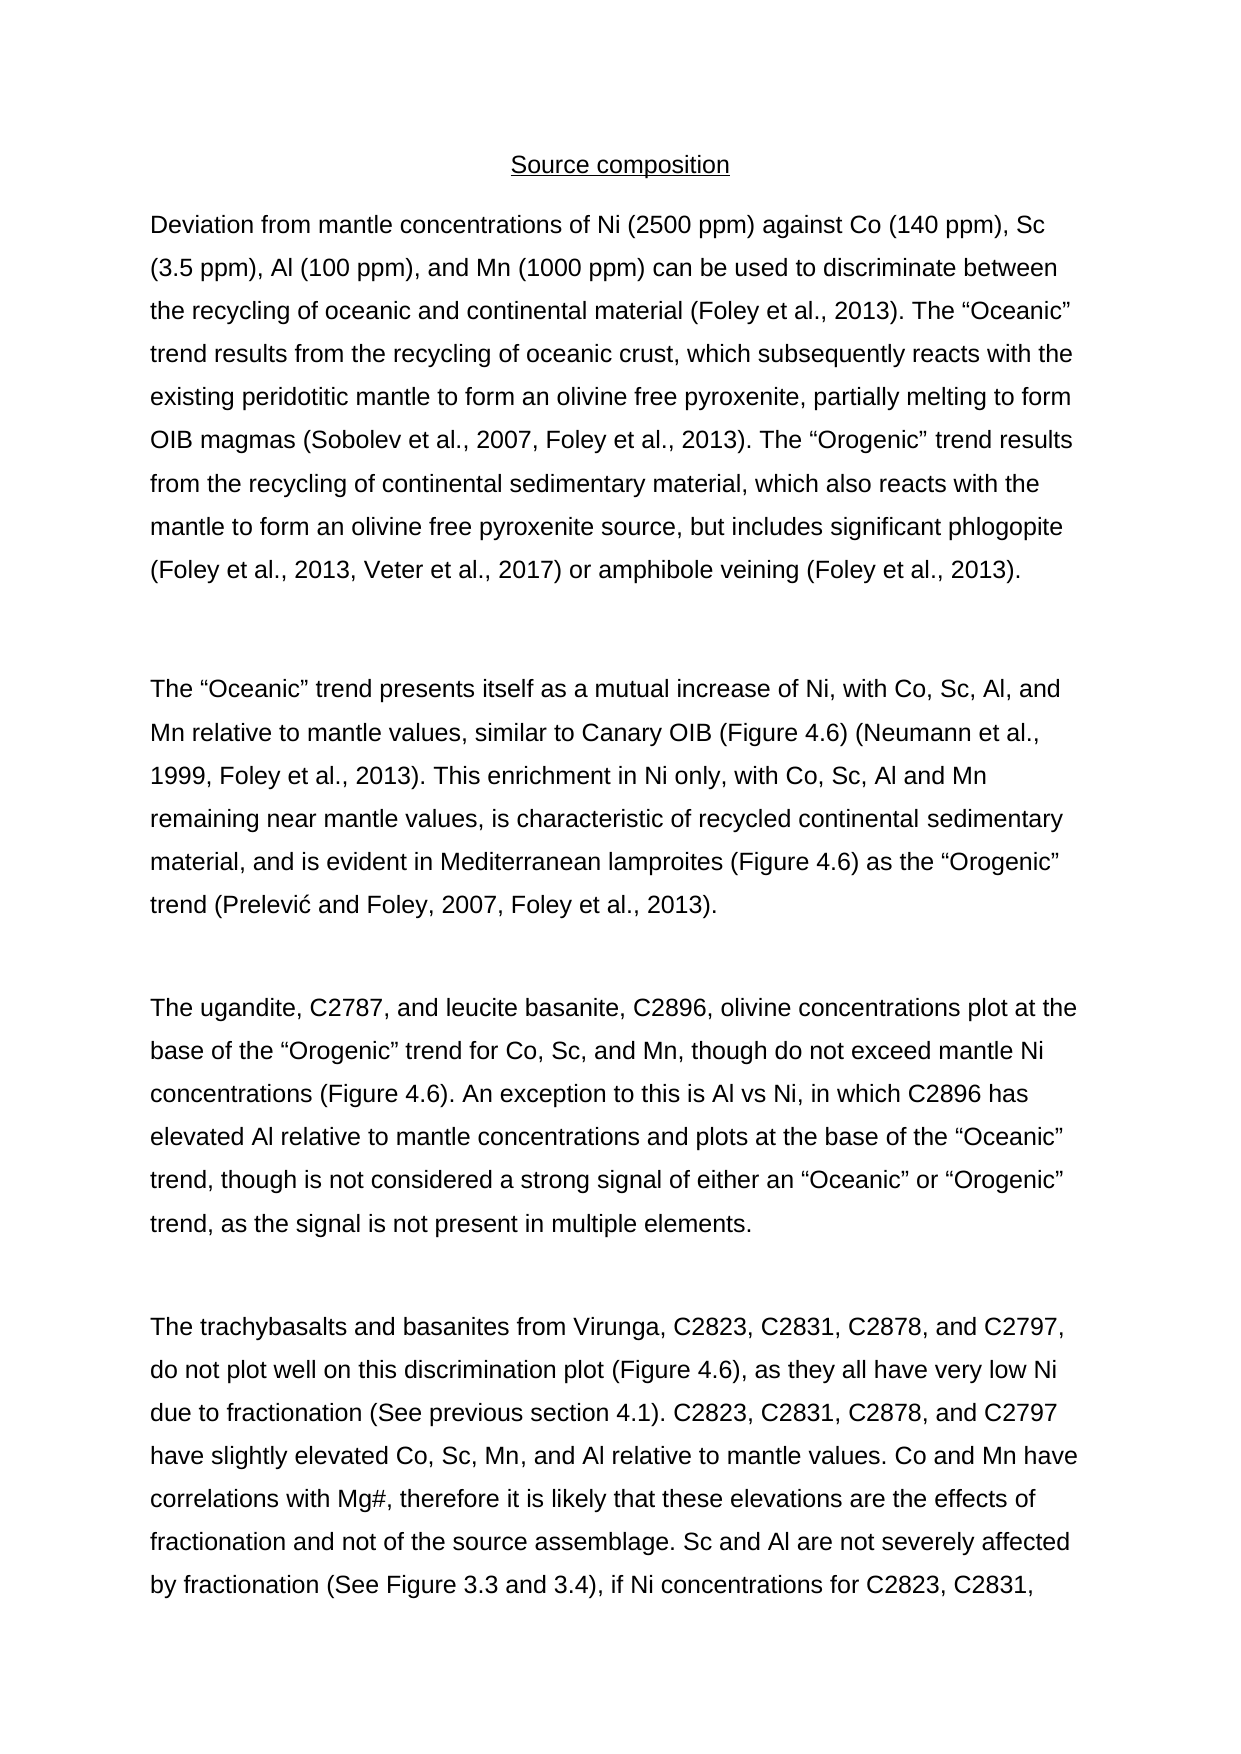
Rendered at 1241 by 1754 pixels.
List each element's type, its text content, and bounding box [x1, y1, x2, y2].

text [150, 1268, 1090, 1599]
text Source composition [150, 150, 1090, 179]
text Deviation from mantle concentrations of Ni (2500 ppm) against Co (140 ppm), Sc (3.5 ppm), Al (100 ppm), and Mn (1000 ppm) can be used to discriminate between the recycling of oceanic and continental material (Foley et al., 2013). The “Oceanic” trend results from the recycling of oceanic crust, which subsequently reacts with the existing peridotitic mantle to form an olivine free pyroxenite, partially melting to form OIB magmas (Sobolev et al., 2007, Foley et al., 2013). The “Orogenic” trend results from the recycling of continental sedimentary material, which also reacts with the mantle to form an olivine free pyroxenite source, but includes significant phlogopite (Foley et al., 2013, Veter et al., 2017) or amphibole veining (Foley et al., 2013). [150, 210, 1090, 583]
text The ugandite, C2787, and leucite basanite, C2896, olivine concentrations plot at the base of the “Orogenic” trend for Co, Sc, and Mn, though do not exceed mantle Ni concentrations (Figure 4.6). An exception to this is Al vs Ni, in which C2896 has elevated Al relative to mantle concentrations and plots at the base of the “Oceanic” trend, though is not considered a strong signal of either an “Oceanic” or “Orogenic” trend, as the signal is not present in multiple elements. [150, 950, 1090, 1237]
text The “Oceanic” trend presents itself as a mutual increase of Ni, with Co, Sc, Al, and Mn relative to mantle values, similar to Canary OIB (Figure 4.6) (Neumann et al., 1999, Foley et al., 2013). This enrichment in Ni only, with Co, Sc, Al and Mn remaining near mantle values, is characteristic of recycled continental sedimentary material, and is evident in Mediterranean lamproites (Figure 4.6) as the “Orogenic” trend (Prelević and Foley, 2007, Foley et al., 2013). [150, 674, 1090, 919]
